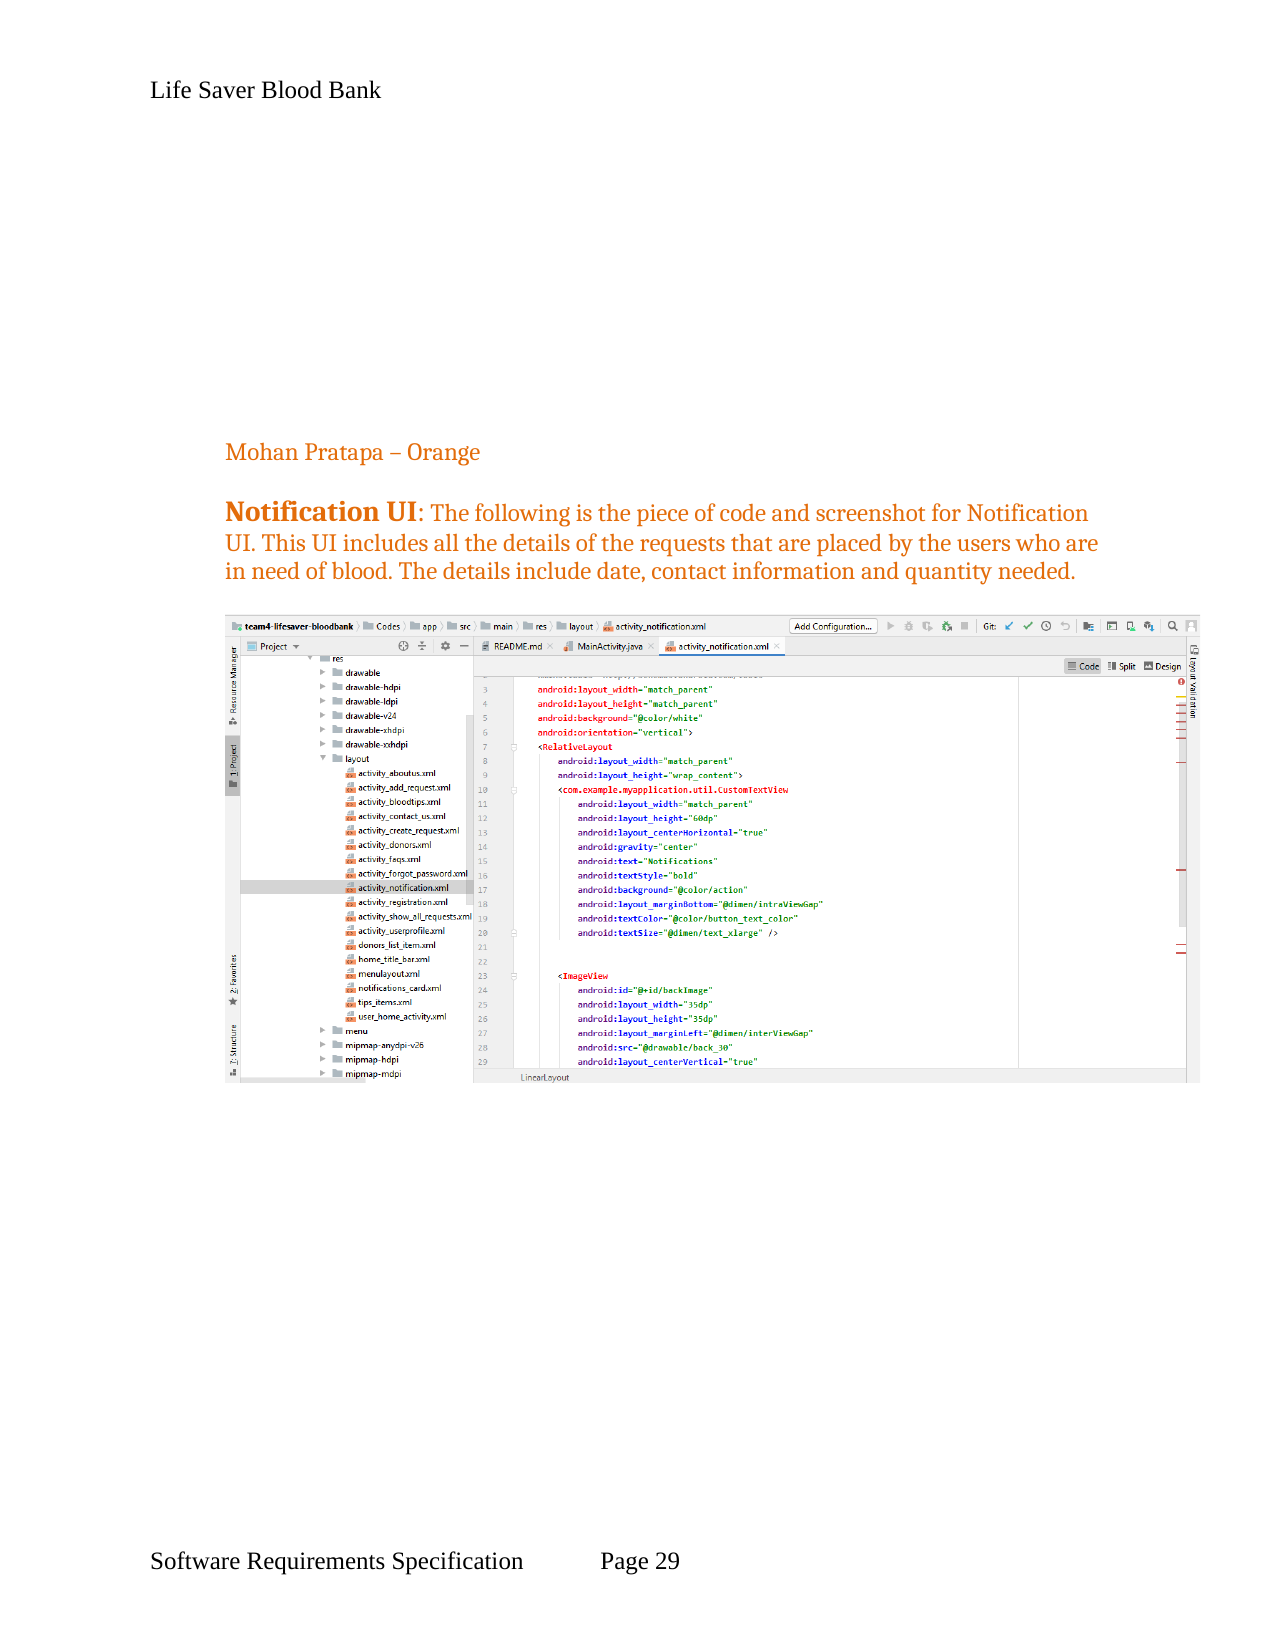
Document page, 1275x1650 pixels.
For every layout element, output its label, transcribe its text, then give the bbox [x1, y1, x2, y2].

text Notification UI: The following is the piece of code and screenshot for Notification UI. This UI includes all the details of the requests that are placed by the users who are in need of blood. The details include date, contact information and quantity needed. [225, 495, 1125, 586]
text Mohan Pratapa – Orange [225, 437, 1125, 466]
picture [225, 614, 1200, 1083]
